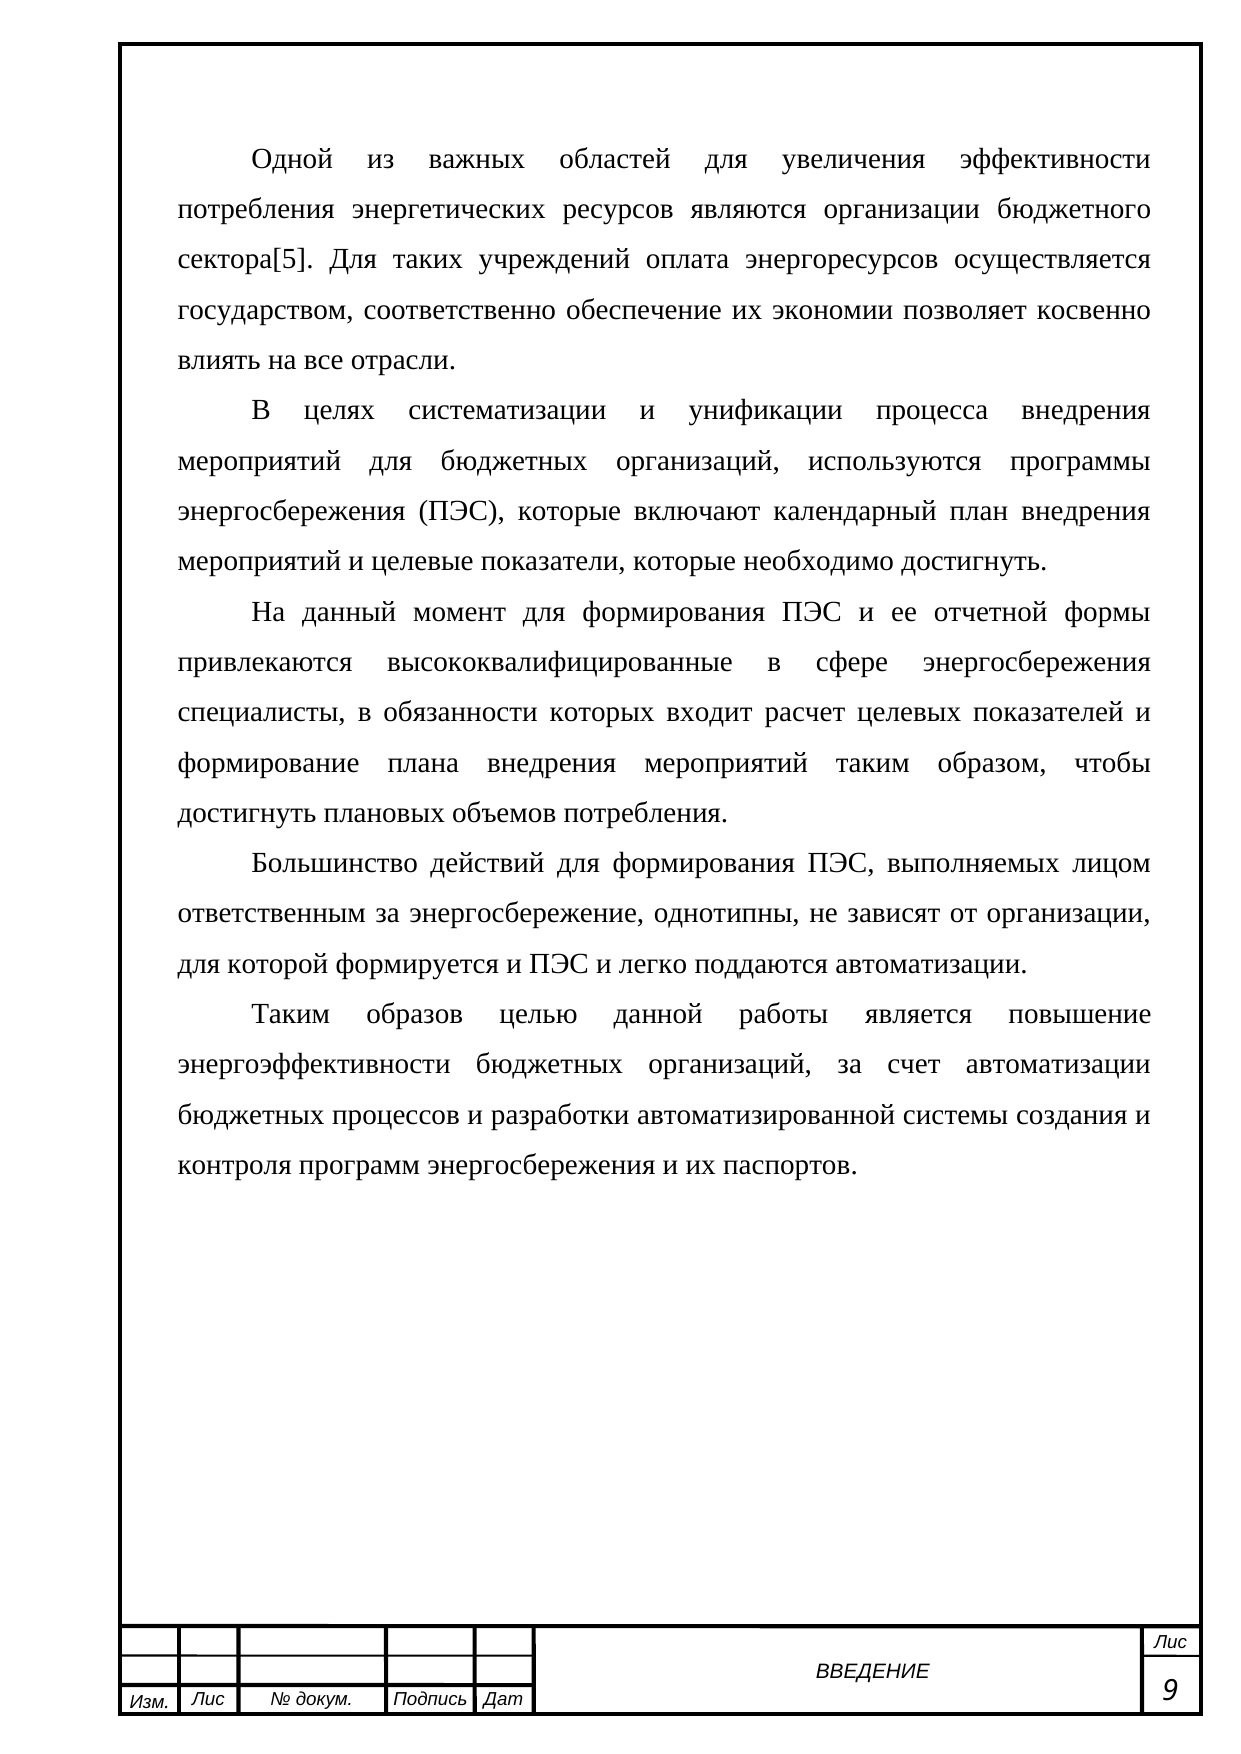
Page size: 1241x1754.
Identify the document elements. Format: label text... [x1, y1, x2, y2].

text Таким образов целью данной работы является повышение энергоэффективности бюджетных организаций, за счет автоматизации бюджетных процессов и разработки автоматизированной системы создания и контроля программ энергосбережения и их паспортов. [177, 996, 1152, 1181]
text На данный момент для формирования ПЭС и ее отчетной формы привлекаются высококвалифицированные в сфере энергосбережения специалисты, в обязанности которых входит расчет целевых показателей и формирование плана внедрения мероприятий таким образом, чтобы достигнуть плановых объемов потребления. [177, 594, 1152, 828]
text Большинство действий для формирования ПЭС, выполняемых лицом ответственным за энергосбережение, однотипны, не зависят от организации, для которой формируется и ПЭС и легко поддаются автоматизации. [177, 845, 1152, 979]
text В целях систематизации и унификации процесса внедрения мероприятий для бюджетных организаций, используются программы энергосбережения (ПЭС), которые включают календарный план внедрения мероприятий и целевые показатели, которые необходимо достигнуть. [177, 392, 1152, 577]
text Одной из важных областей для увеличения эффективности потребления энергетических ресурсов являются организации бюджетного сектора[5]. Для таких учреждений оплата энергоресурсов осуществляется государством, соответственно обеспечение их экономии позволяет косвенно влиять на все отрасли. [177, 141, 1152, 376]
